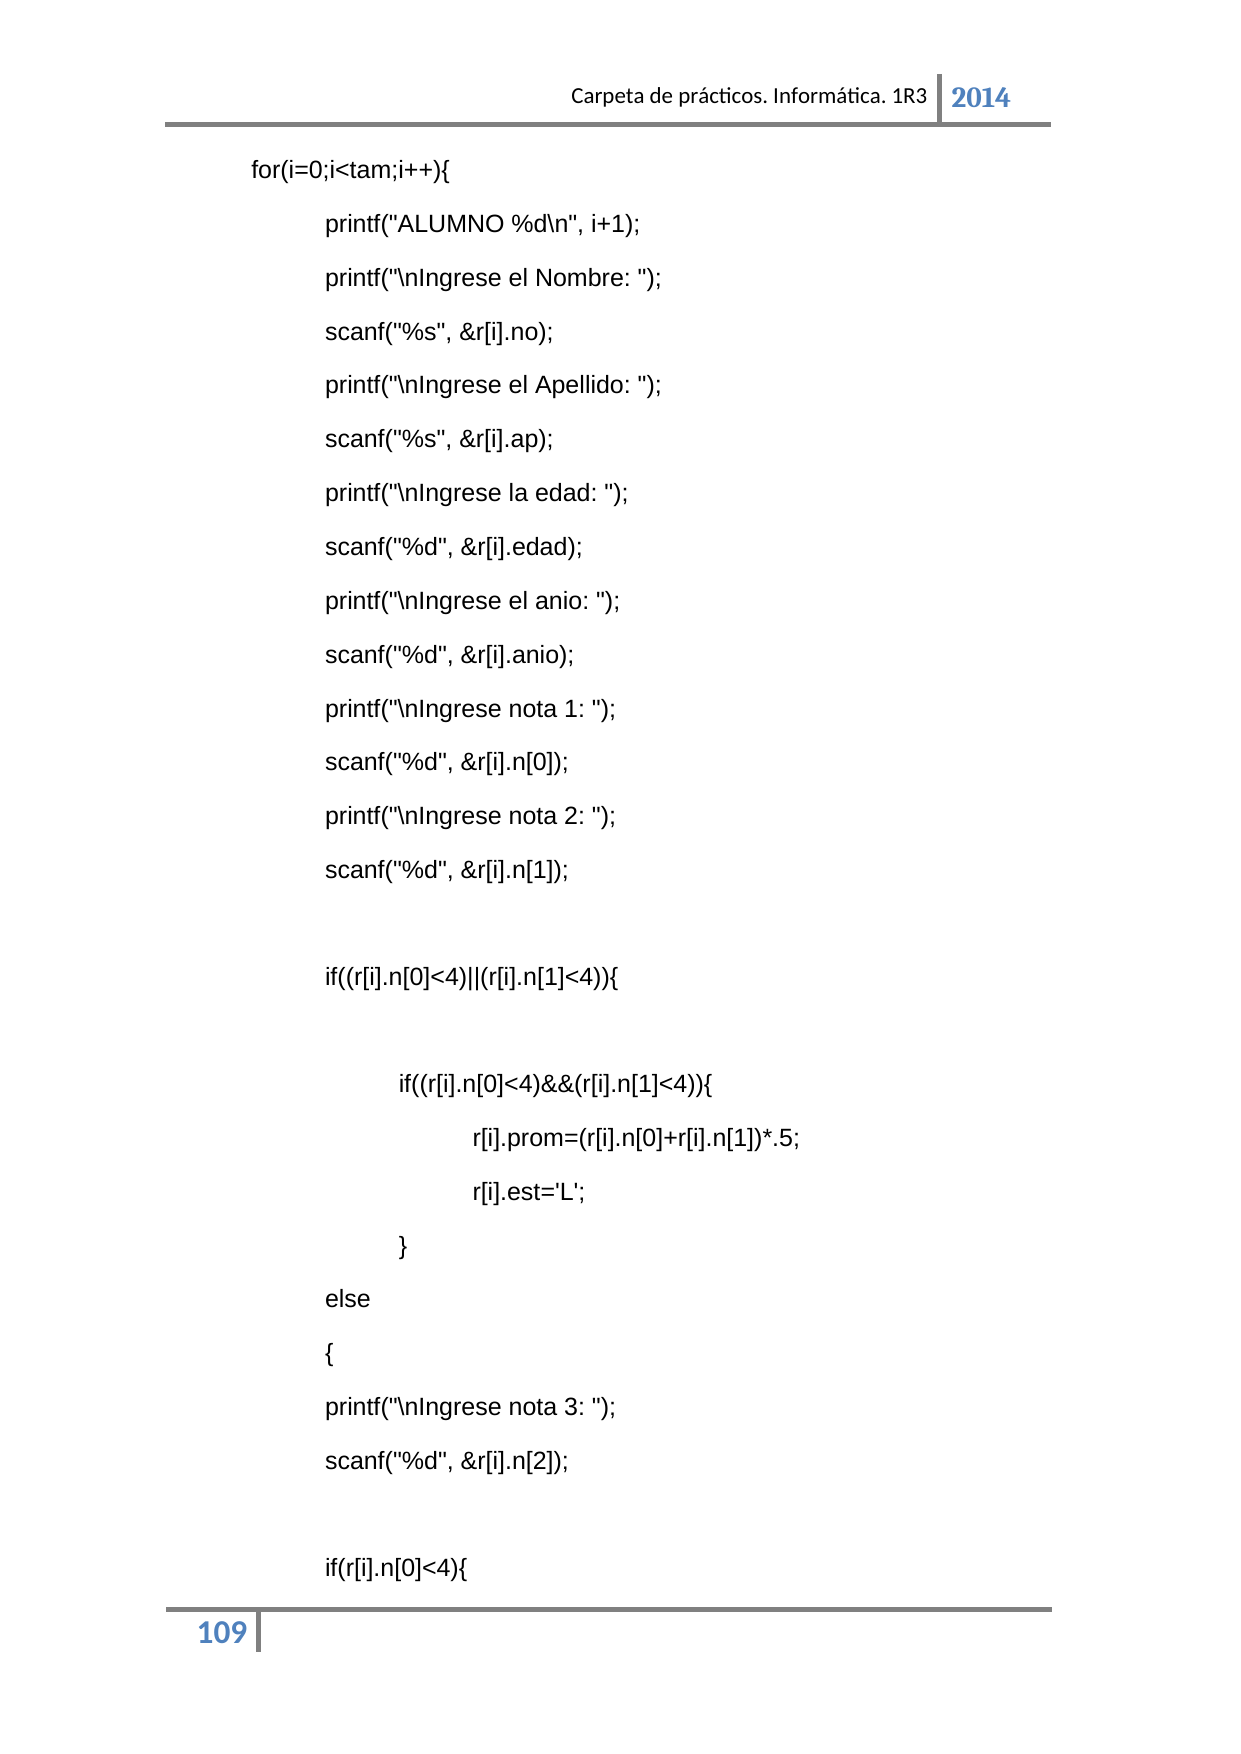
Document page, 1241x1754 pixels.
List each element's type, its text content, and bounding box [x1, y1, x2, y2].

text r[i].est='L'; [177, 1177, 1063, 1206]
text printf("\nIngrese el Nombre: "); [177, 263, 1063, 291]
text } [177, 1231, 1063, 1259]
text scanf("%s", &r[i].ap); [177, 424, 1063, 453]
text if((r[i].n[0]<4)||(r[i].n[1]<4)){ [177, 962, 1063, 991]
text r[i].prom=(r[i].n[0]+r[i].n[1])*.5; [177, 1123, 1063, 1152]
text if((r[i].n[0]<4)&&(r[i].n[1]<4)){ [177, 1069, 1063, 1098]
text scanf("%s", &r[i].no); [177, 317, 1063, 345]
text else [177, 1284, 1063, 1313]
text printf("\nIngrese el Apellido: "); [177, 370, 1063, 399]
text scanf("%d", &r[i].n[1]); [177, 855, 1063, 884]
text for(i=0;i<tam;i++){ [177, 155, 1063, 184]
text { [177, 1338, 1063, 1367]
text printf("\nIngrese el anio: "); [177, 586, 1063, 614]
text scanf("%d", &r[i].n[0]); [177, 747, 1063, 776]
text scanf("%d", &r[i].edad); [177, 532, 1063, 561]
text scanf("%d", &r[i].anio); [177, 640, 1063, 668]
text if(r[i].n[0]<4){ [177, 1553, 1063, 1582]
text printf("\nIngrese la edad: "); [177, 478, 1063, 507]
text printf("\nIngrese nota 3: "); [177, 1392, 1063, 1421]
text scanf("%d", &r[i].n[2]); [177, 1446, 1063, 1475]
text printf("\nIngrese nota 1: "); [177, 693, 1063, 722]
text printf("\nIngrese nota 2: "); [177, 801, 1063, 830]
text printf("ALUMNO %d\n", i+1); [177, 209, 1063, 238]
